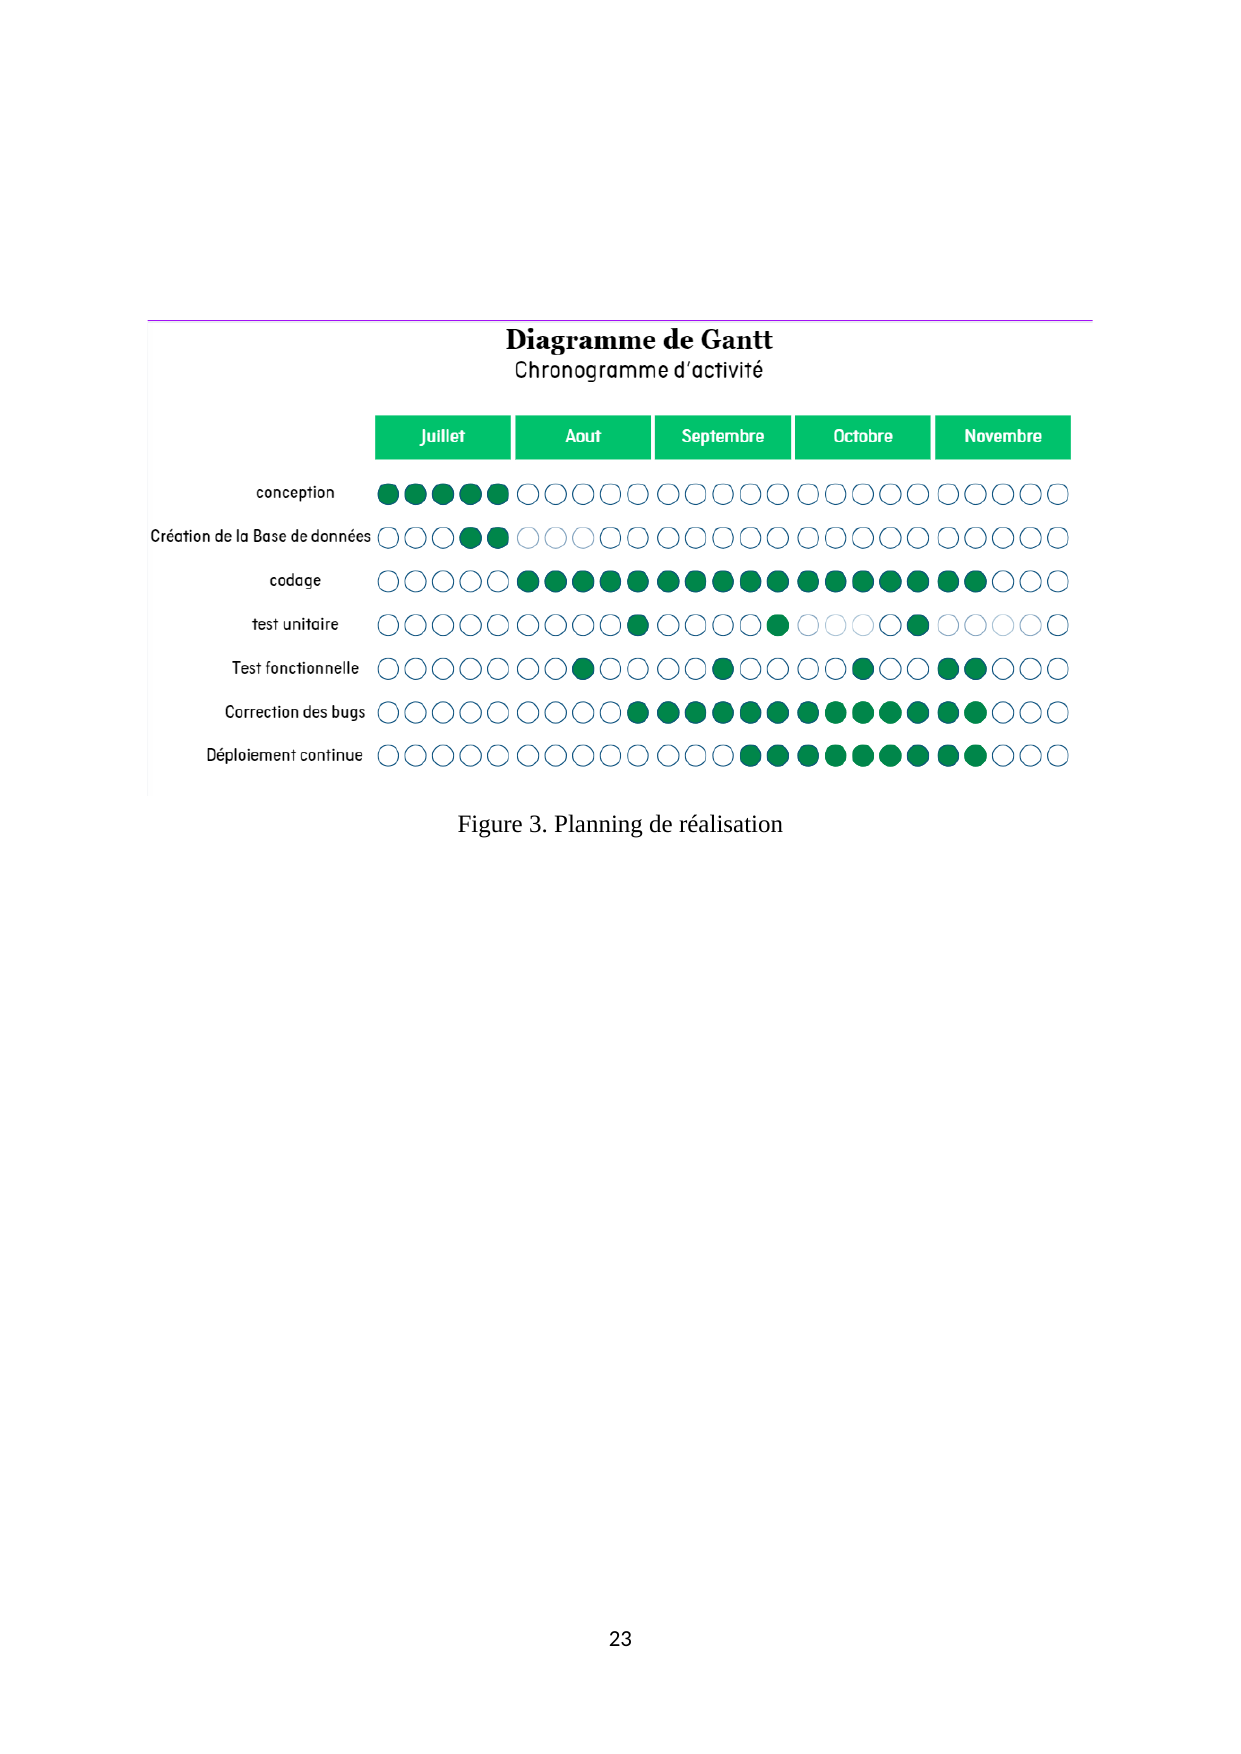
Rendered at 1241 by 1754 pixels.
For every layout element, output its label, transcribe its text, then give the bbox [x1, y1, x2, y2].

text Figure 3. Planning de réalisation [148, 809, 1093, 838]
picture [147, 320, 1093, 796]
